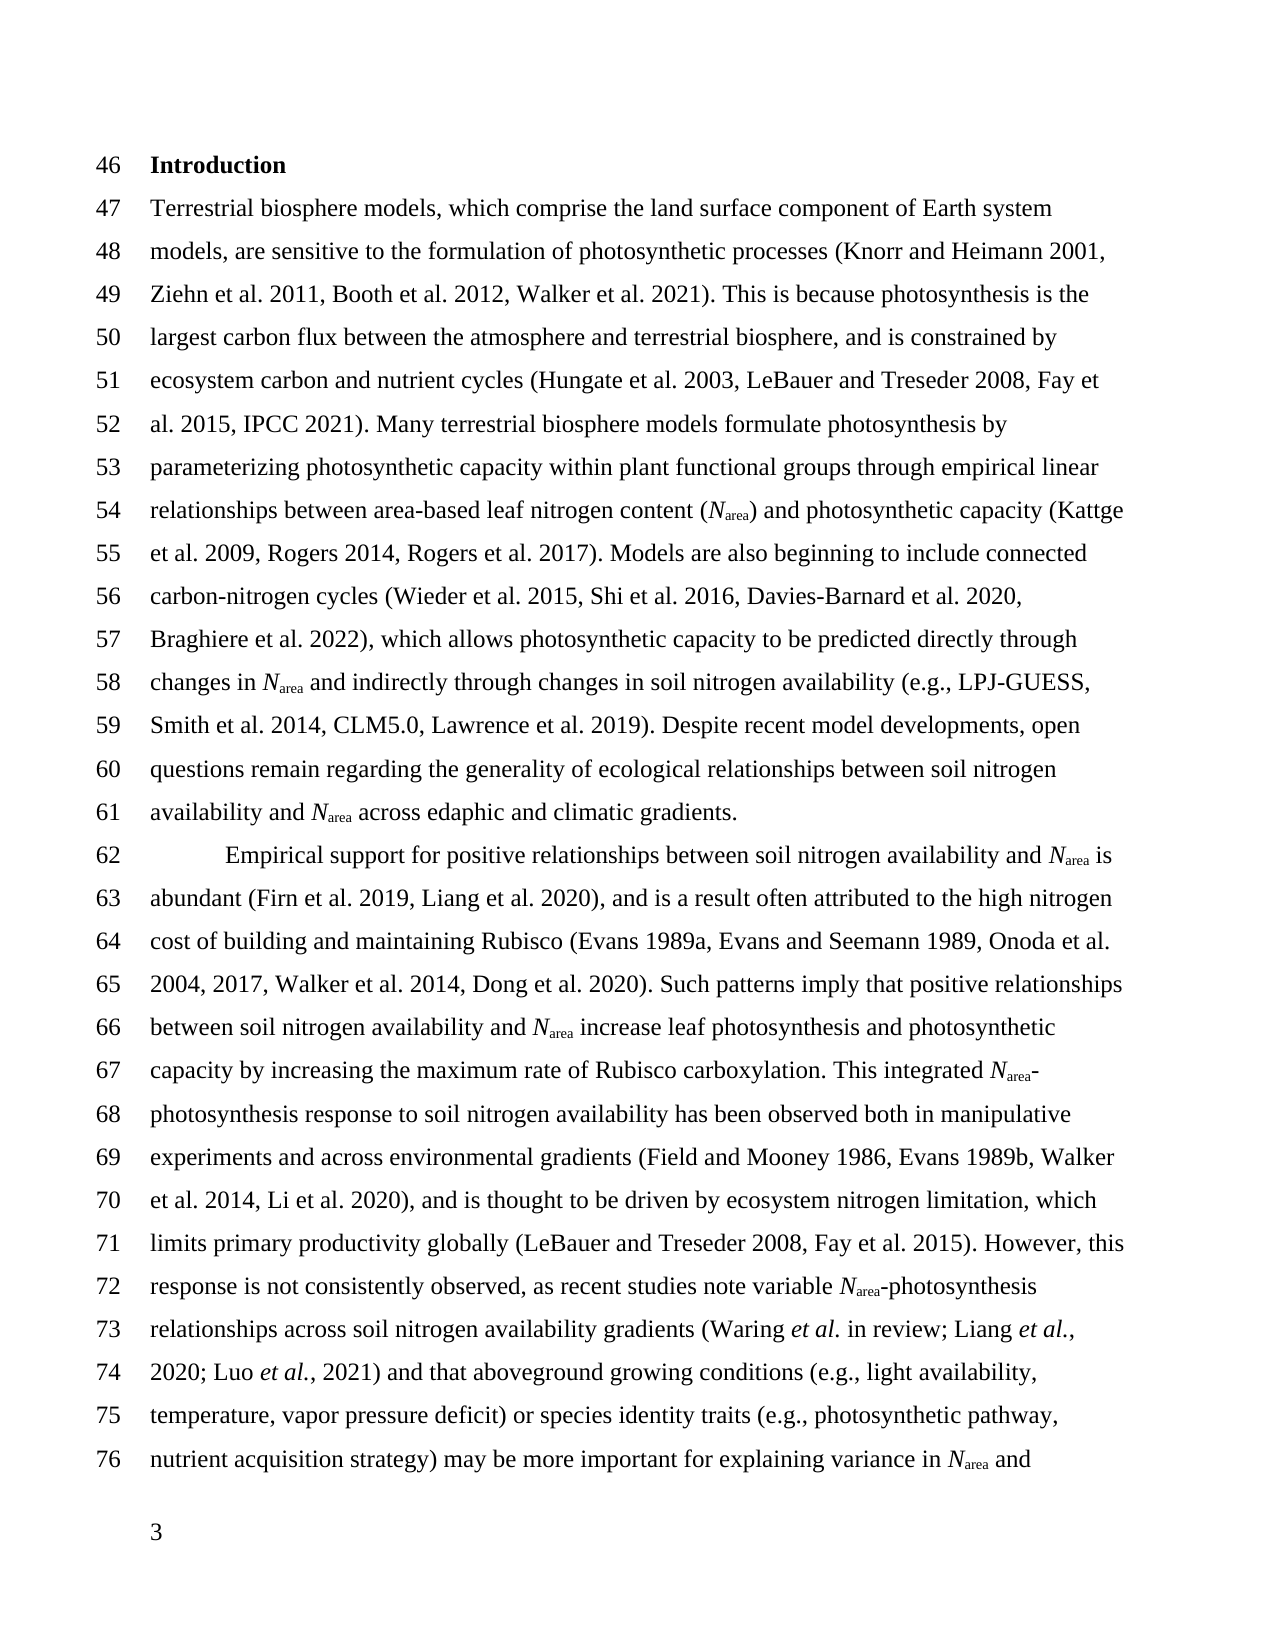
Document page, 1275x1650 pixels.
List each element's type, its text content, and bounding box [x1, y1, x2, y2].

text Introduction [150, 150, 1125, 179]
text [150, 840, 1125, 1472]
text Terrestrial biosphere models, which comprise the land surface component of Earth system models, are sensitive to the formulation of photosynthetic processes (Knorr and Heimann 2001, Ziehn et al. 2011, Booth et al. 2012, Walker et al. 2021). This is because photosynthesis is the largest carbon flux between the atmosphere and terrestrial biosphere, and is constrained by ecosystem carbon and nutrient cycles (Hungate et al. 2003, LeBauer and Treseder 2008, Fay et al. 2015, IPCC 2021). Many terrestrial biosphere models formulate photosynthesis by parameterizing photosynthetic capacity within plant functional groups through empirical linear relationships between area-based leaf nitrogen content (Narea) and photosynthetic capacity (Kattge et al. 2009, Rogers 2014, Rogers et al. 2017). Models are also beginning to include connected carbon-nitrogen cycles (Wieder et al. 2015, Shi et al. 2016, Davies-Barnard et al. 2020, Braghiere et al. 2022), which allows photosynthetic capacity to be predicted directly through changes in Narea and indirectly through changes in soil nitrogen availability (e.g., LPJ-GUESS, Smith et al. 2014, CLM5.0, Lawrence et al. 2019). Despite recent model developments, open questions remain regarding the generality of ecological relationships between soil nitrogen availability and Narea across edaphic and climatic gradients. [150, 193, 1125, 826]
